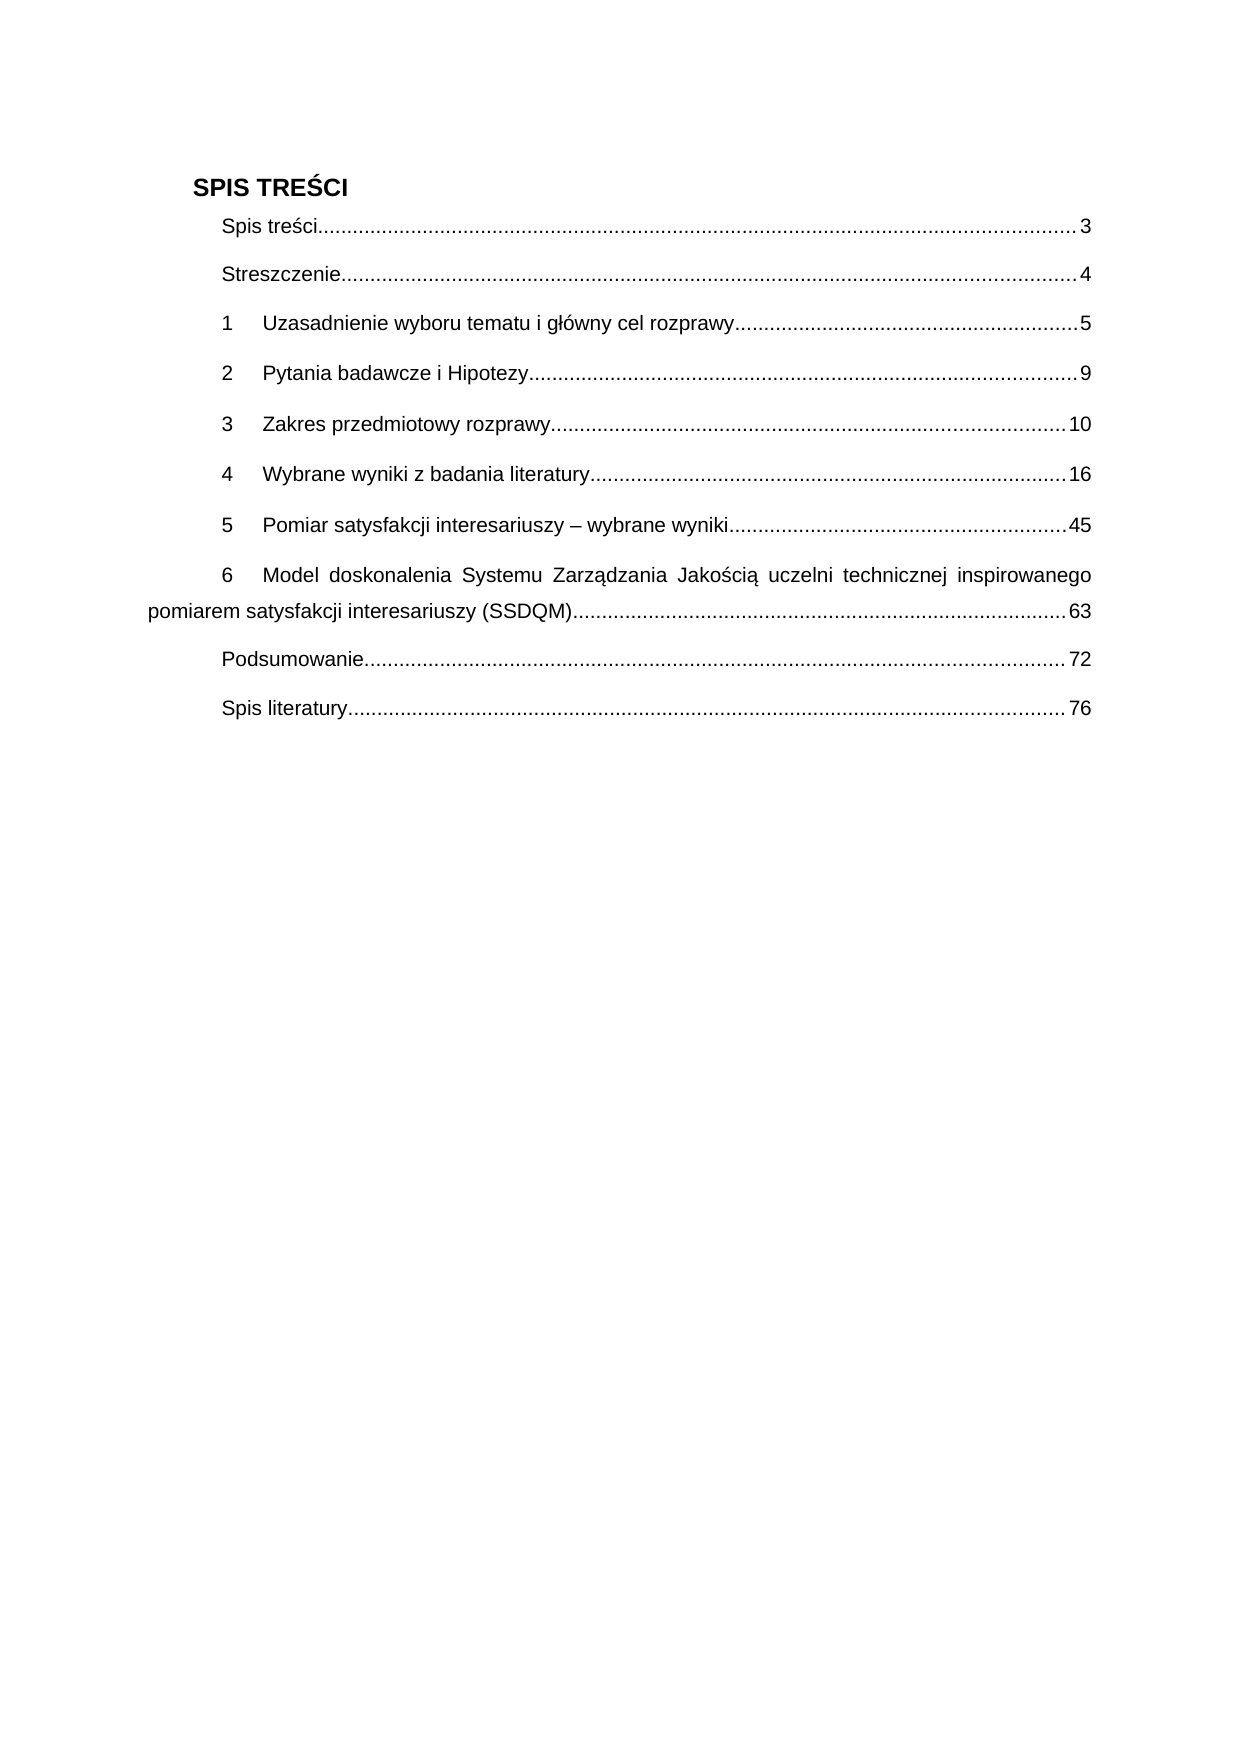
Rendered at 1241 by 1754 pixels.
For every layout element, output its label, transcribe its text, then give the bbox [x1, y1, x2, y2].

text Spis literatury 76 [148, 696, 1093, 719]
text 5 Pomiar satysfakcji interesariuszy – wybrane wyniki 45 [148, 512, 1093, 536]
subtitle Spis treści [193, 173, 1093, 201]
text 2 Pytania badawcze i Hipotezy 9 [148, 361, 1093, 385]
text 1 Uzasadnienie wyboru tematu i główny cel rozprawy 5 [148, 311, 1093, 335]
text 3 Zakres przedmiotowy rozprawy 10 [148, 412, 1093, 436]
text 4 Wybrane wyniki z badania literatury 16 [148, 462, 1093, 486]
text Podsumowanie 72 [148, 647, 1093, 671]
text 6 Model doskonalenia Systemu Zarządzania Jakością uczelni technicznej inspirowanego pomiarem satysfakcji interesariuszy (SSDQM) 63 [148, 563, 1093, 623]
text Streszczenie 4 [148, 262, 1093, 286]
text Spis treści 3 [148, 214, 1093, 238]
